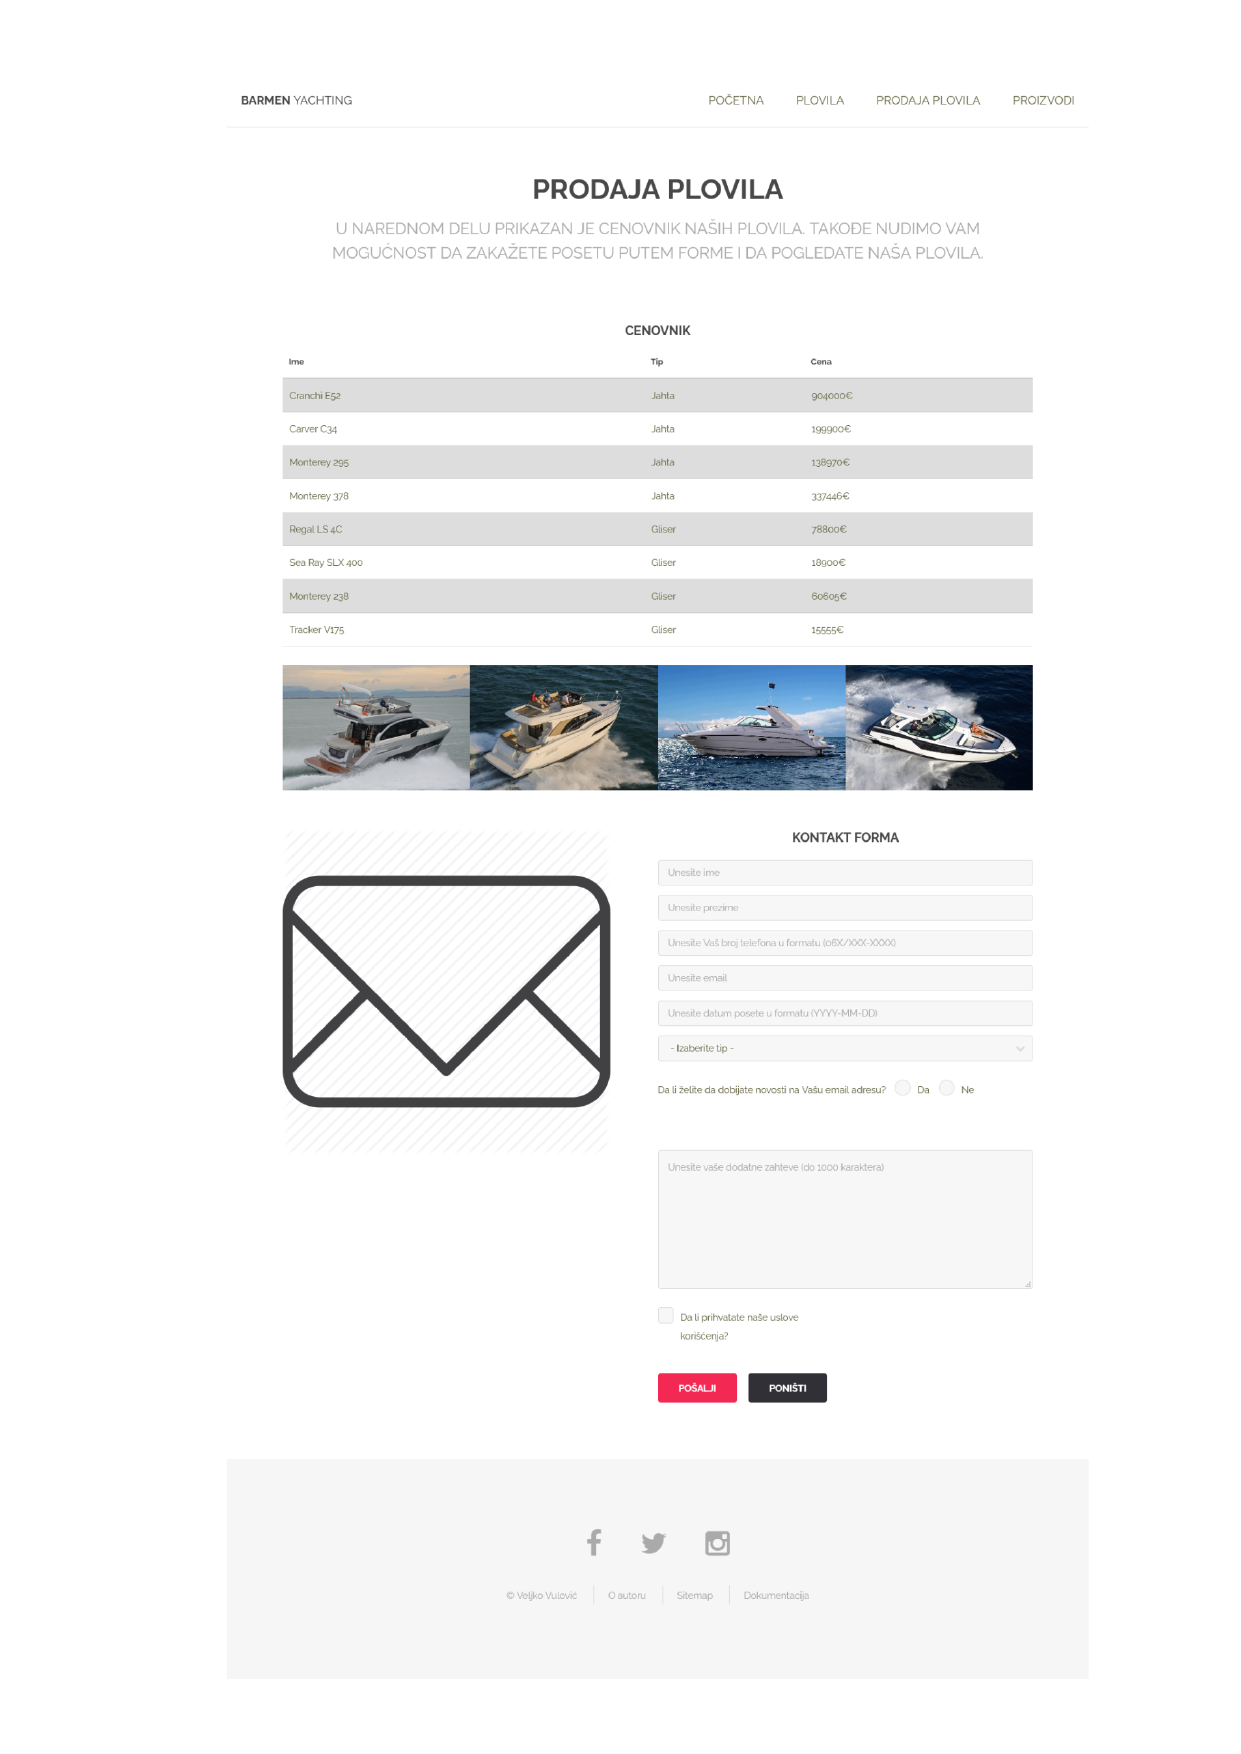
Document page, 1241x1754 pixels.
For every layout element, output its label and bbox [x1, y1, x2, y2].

picture [226, 75, 1089, 1679]
